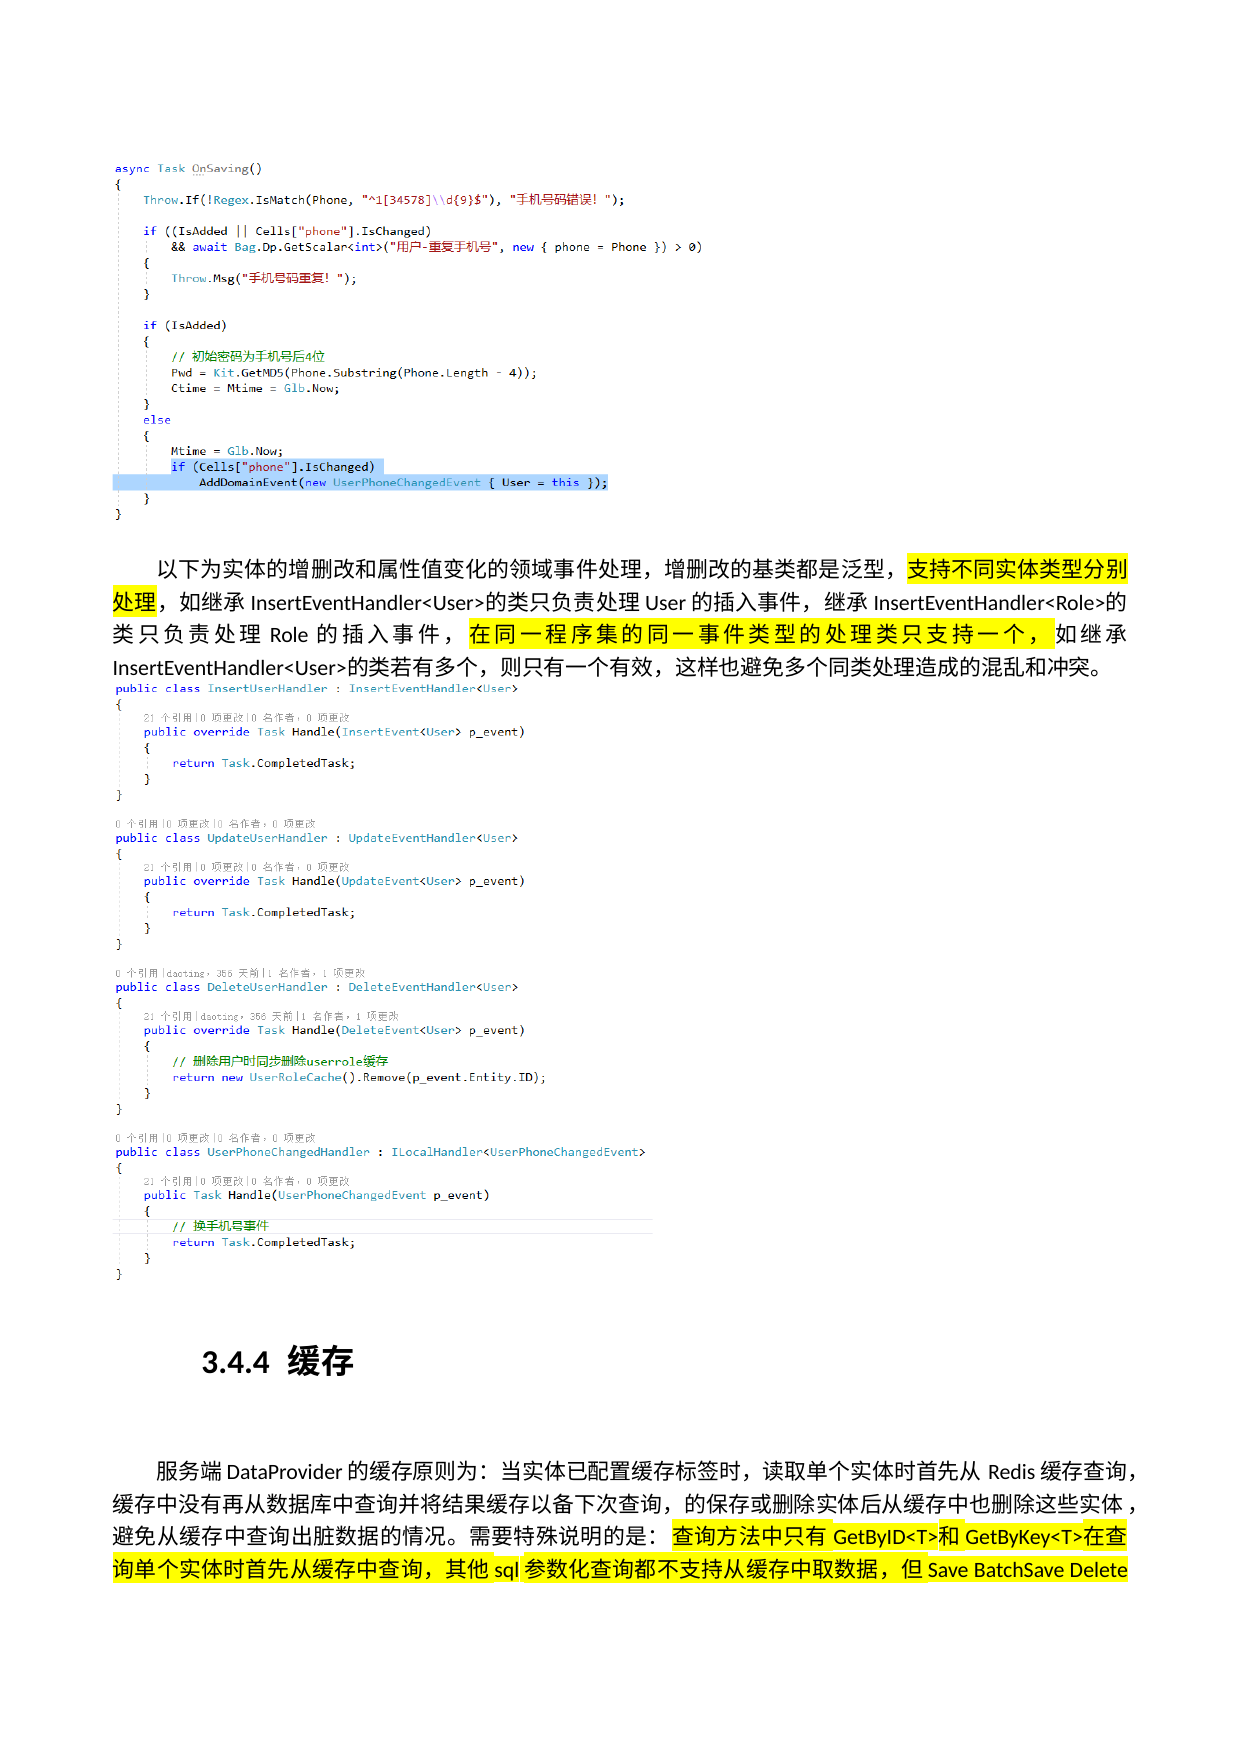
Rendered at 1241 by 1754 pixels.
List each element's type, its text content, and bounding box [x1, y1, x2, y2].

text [112, 1454, 1128, 1584]
text 以下为实体的增删改和属性值变化的领域事件处理，增删改的基类都是泛型，支持不同实体类型分别处理，如继承InsertEventHandler<User>的类只负责处理User的插入事件，继承InsertEventHandler<Role>的类只负责处理Role的插入事件，在同一程序集的同一事件类型的处理类只支持一个，如继承InsertEventHandler<User>的类若有多个，则只有一个有效，这样也避免多个同类处理造成的混乱和冲突。 [112, 552, 1128, 682]
picture [112, 682, 653, 1285]
picture [112, 162, 711, 526]
subtitle 缓存 [201, 1327, 1128, 1392]
